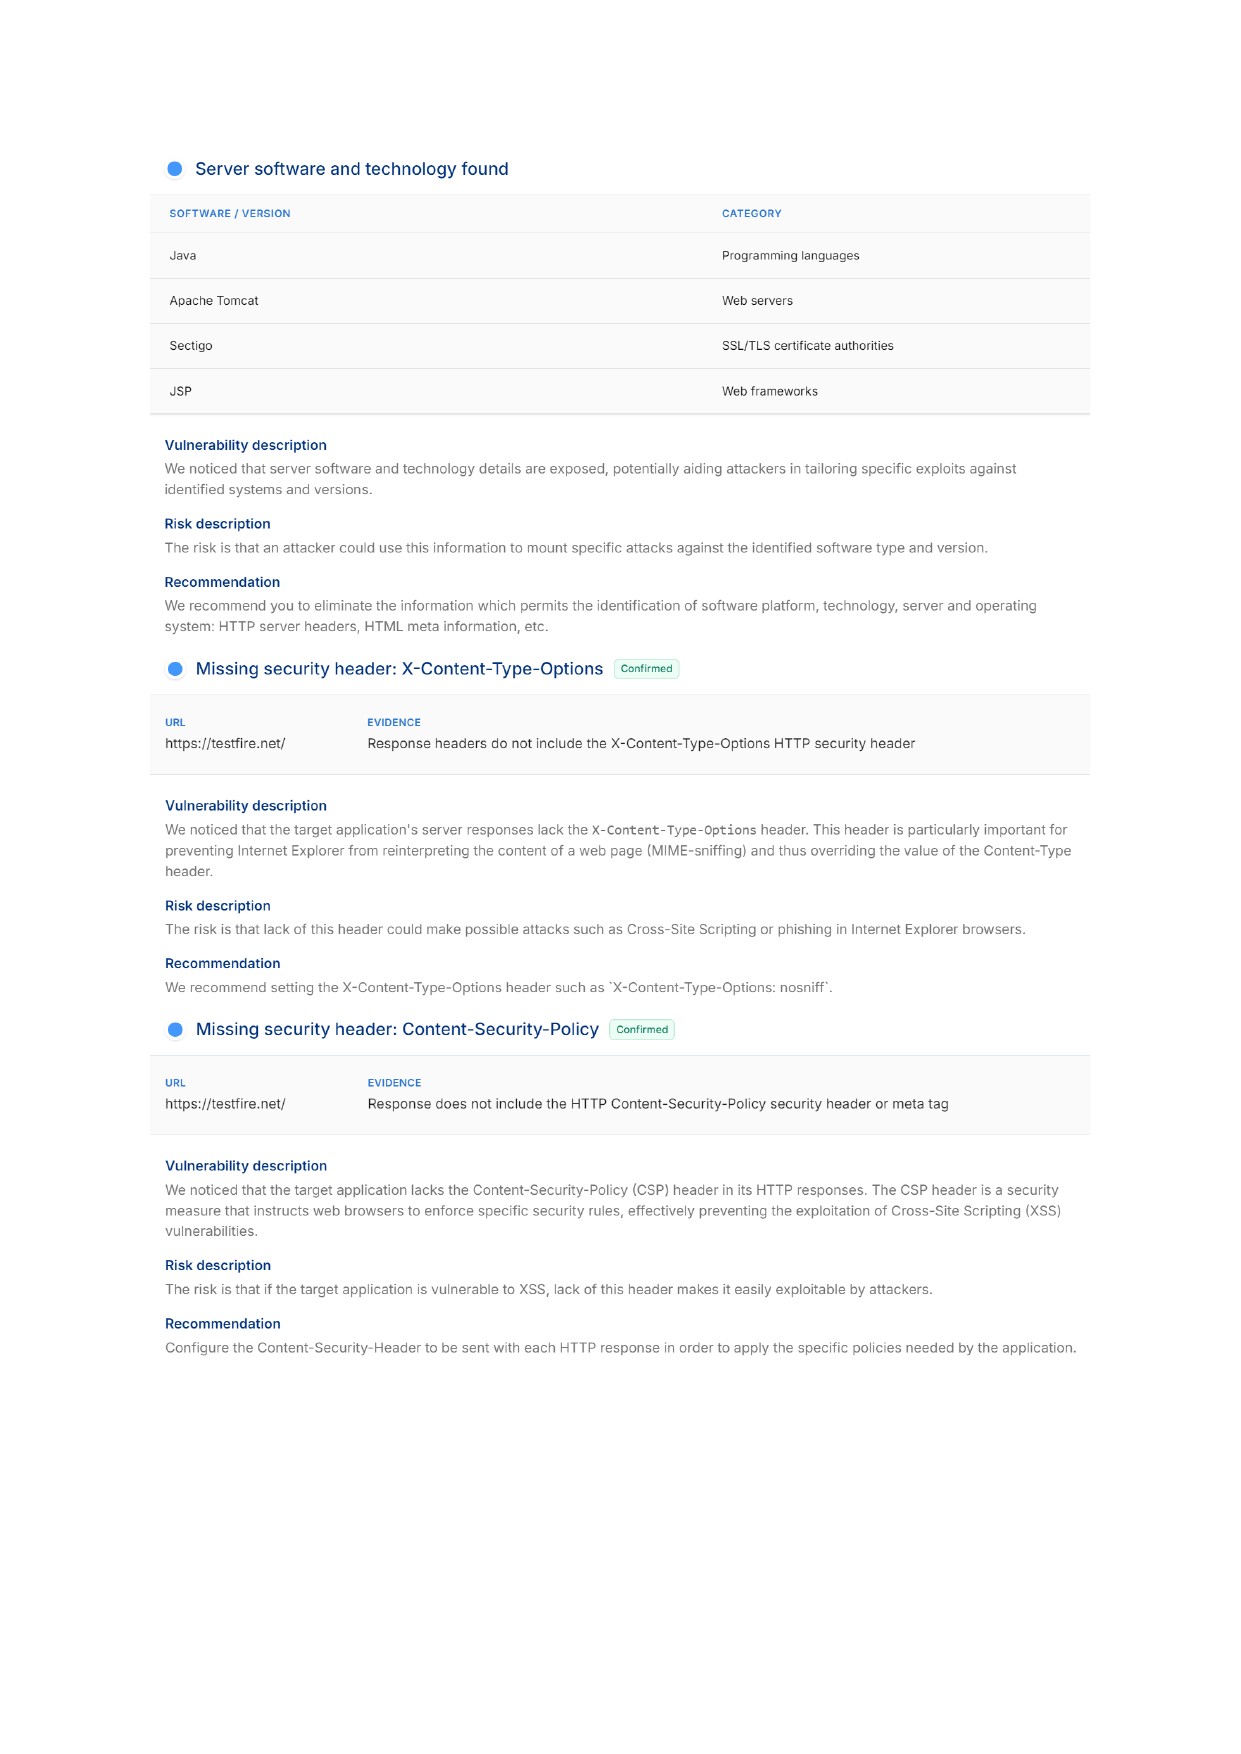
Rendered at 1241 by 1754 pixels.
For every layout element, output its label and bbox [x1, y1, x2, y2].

picture [150, 150, 1091, 1368]
